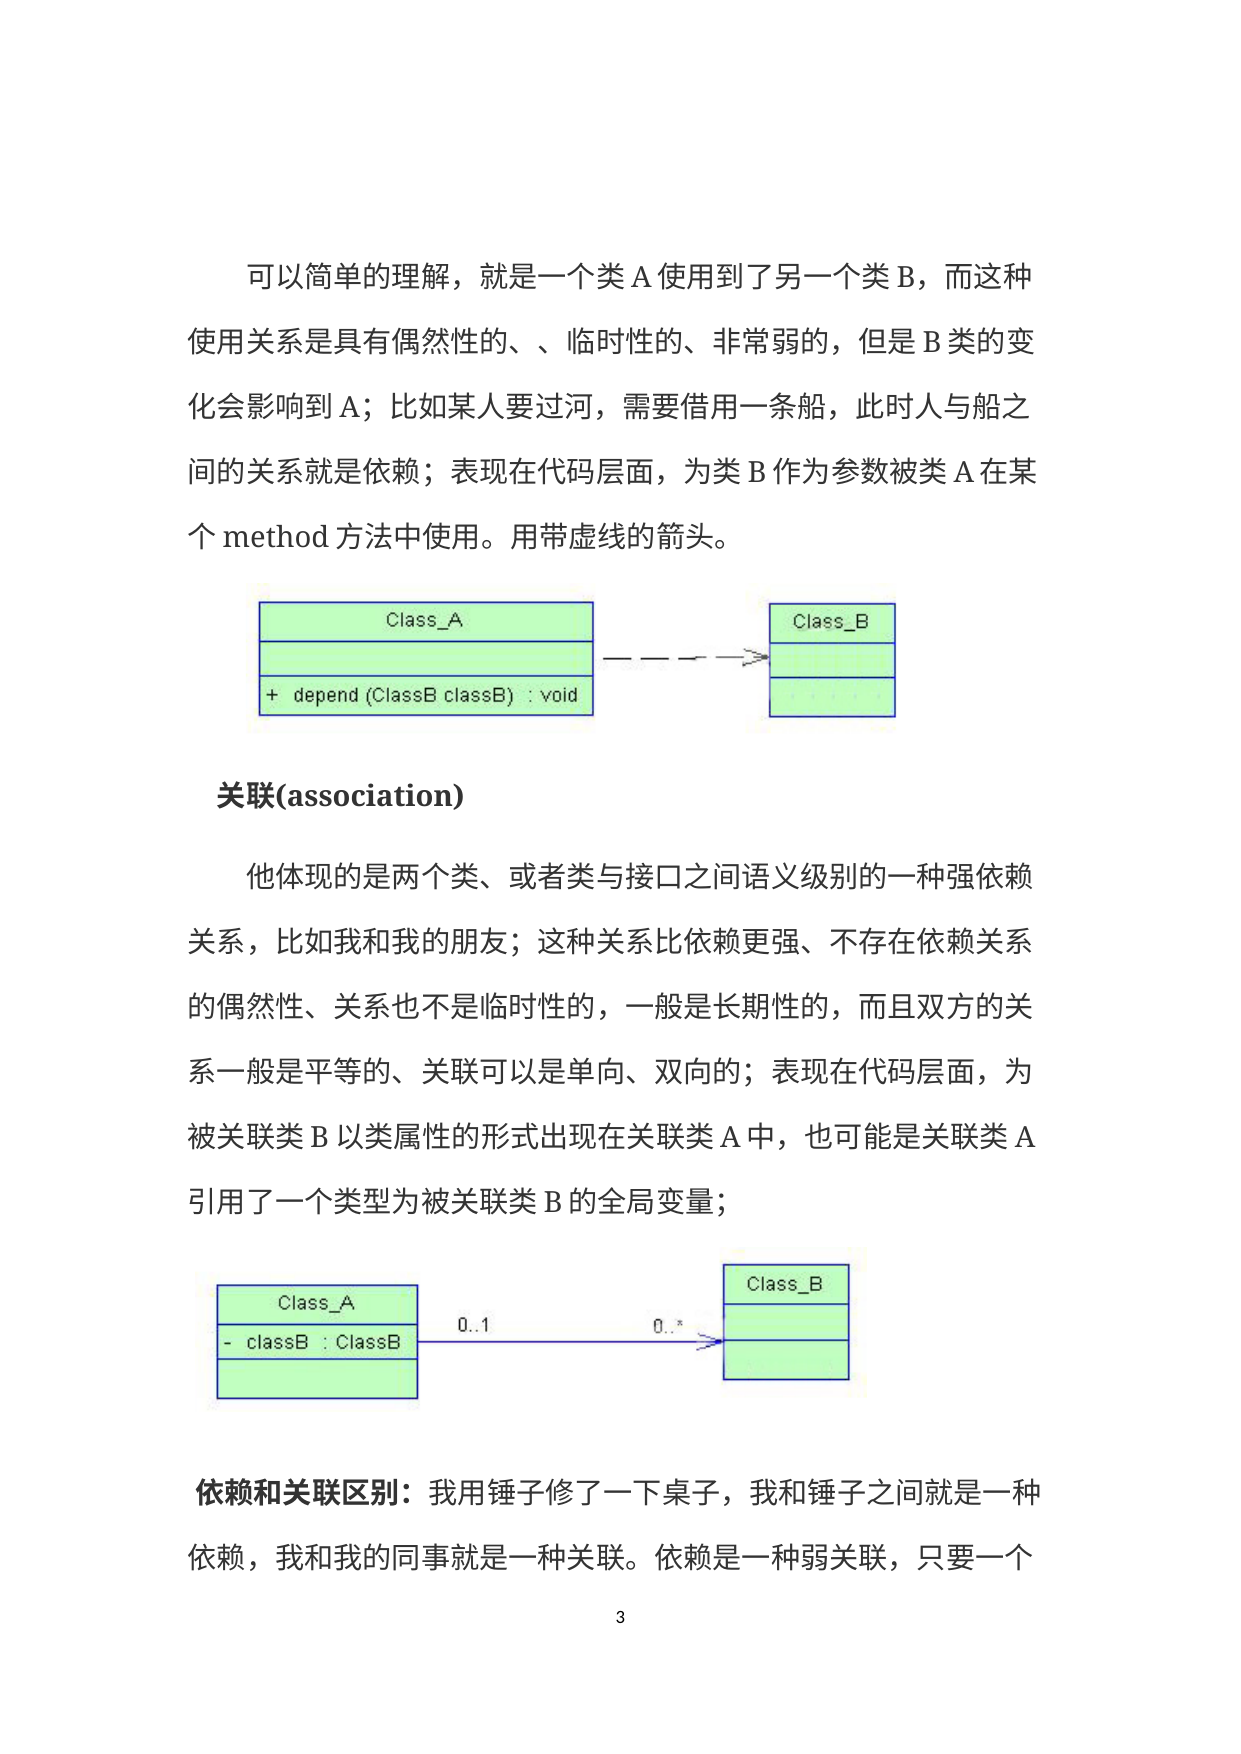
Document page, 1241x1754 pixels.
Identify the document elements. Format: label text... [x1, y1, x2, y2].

text 他体现的是两个类、或者类与接口之间语义级别的一种强依赖关系，比如我和我的朋友；这种关系比依赖更强、不存在依赖关系的偶然性、关系也不是临时性的，一般是长期性的，而且双方的关系一般是平等的、关联可以是单向、双向的；表现在代码层面，为被关联类B以类属性的形式出现在关联类A中，也可能是关联类A引用了一个类型为被关联类B的全局变量； [187, 842, 1053, 1232]
text 关联(association) [187, 761, 1053, 826]
picture [245, 583, 918, 735]
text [187, 1458, 1053, 1588]
text 可以简单的理解，就是一个类A使用到了另一个类B，而这种使用关系是具有偶然性的、、临时性的、非常弱的，但是B类的变化会影响到A；比如某人要过河，需要借用一条船，此时人与船之间的关系就是依赖；表现在代码层面，为类B作为参数被类A在某个method方法中使用。用带虚线的箭头。 [187, 243, 1053, 568]
picture [195, 1247, 867, 1412]
